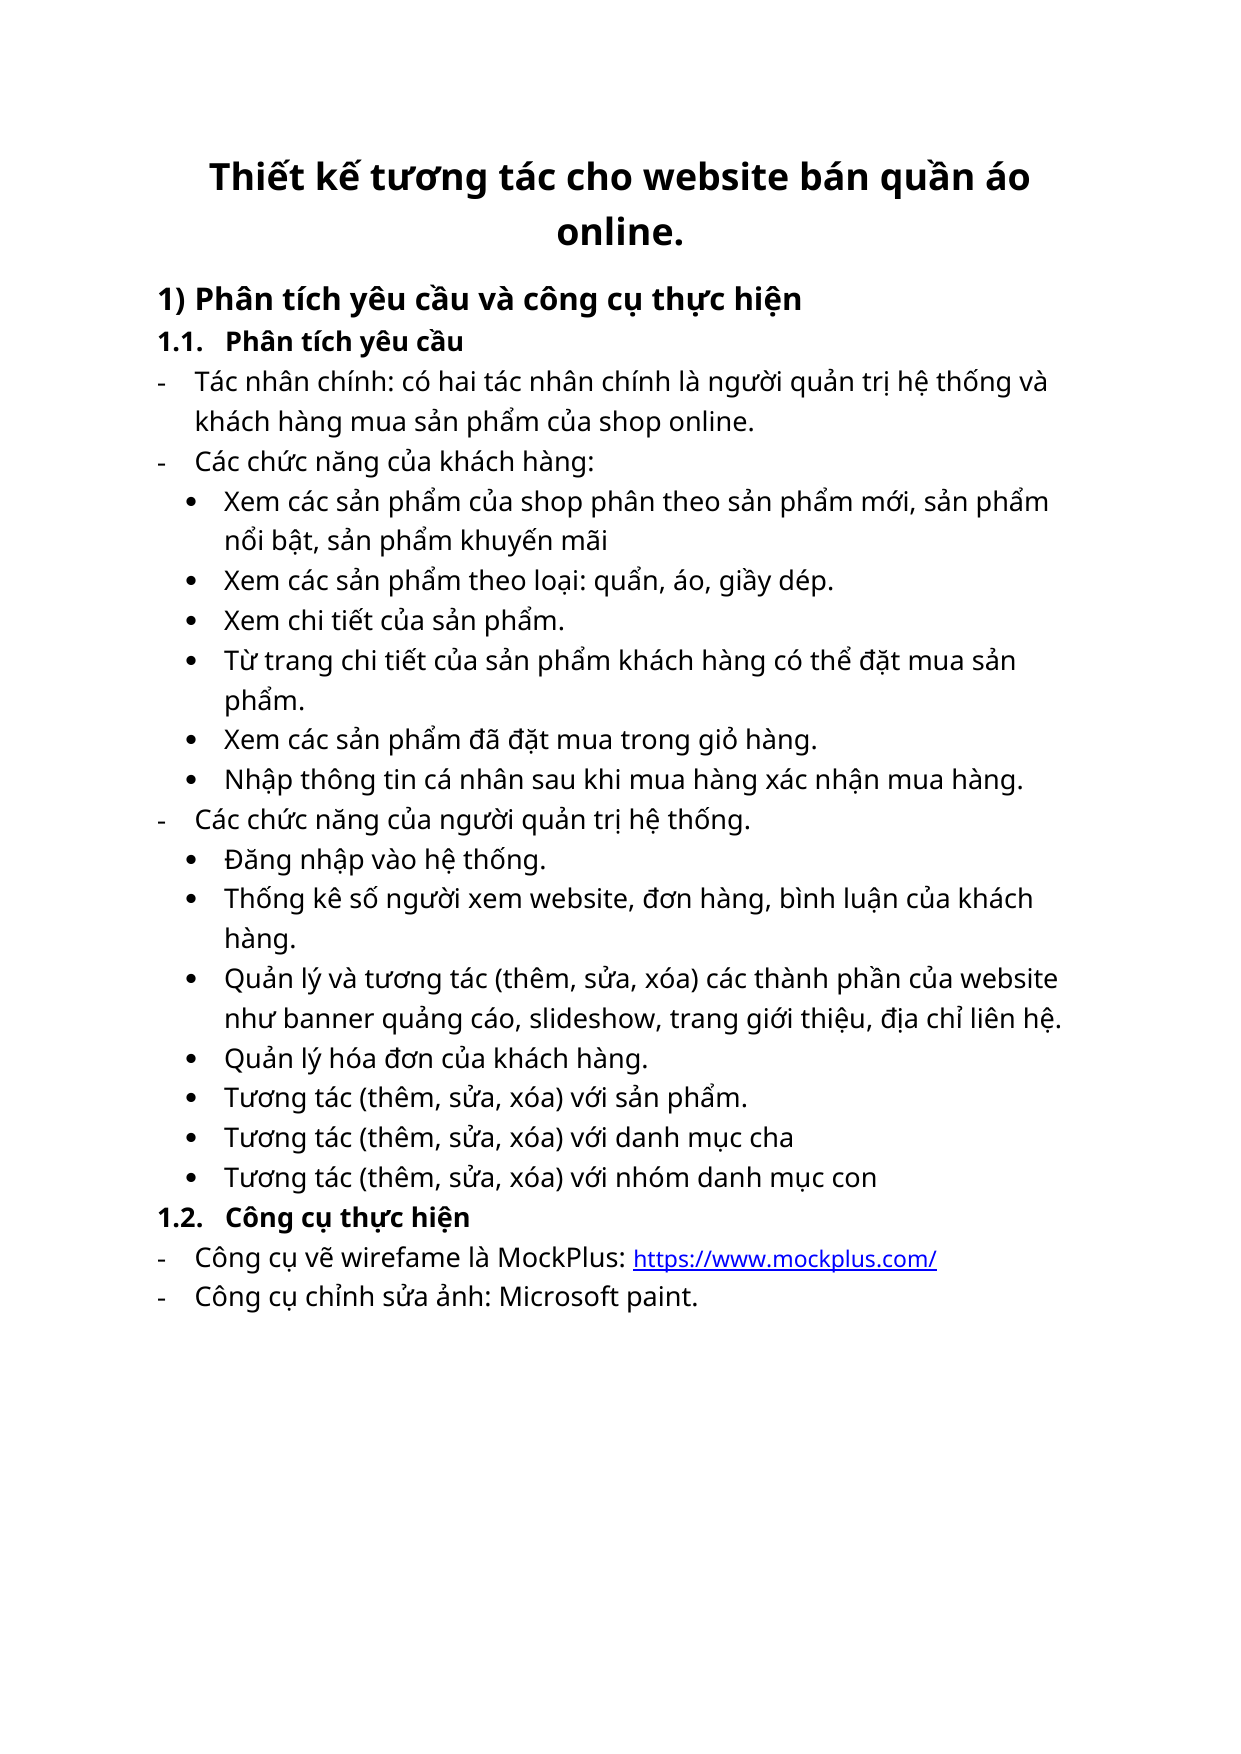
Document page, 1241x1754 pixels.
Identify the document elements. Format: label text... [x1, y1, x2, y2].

list Tương tác (thêm, sửa, xóa) với nhóm danh mục con [186, 1158, 1090, 1195]
list Phân tích yêu cầu và công cụ thực hiện [157, 277, 1090, 319]
text Thiết kế tương tác cho website bán quần áo online. [150, 150, 1090, 256]
list Xem các sản phẩm của shop phân theo sản phẩm mới, sản phẩm nổi bật, sản phẩm khuyến mãi [186, 482, 1090, 559]
list Quản lý hóa đơn của khách hàng. [186, 1039, 1090, 1076]
list Các chức năng của người quản trị hệ thống. [157, 800, 1090, 837]
list Công cụ chỉnh sửa ảnh: Microsoft paint. [157, 1278, 1090, 1315]
list Từ trang chi tiết của sản phẩm khách hàng có thể đặt mua sản phẩm. [186, 641, 1090, 718]
list Đăng nhập vào hệ thống. [186, 840, 1090, 877]
list Công cụ thực hiện [157, 1198, 1090, 1235]
list Xem các sản phẩm theo loại: quẩn, áo, giầy dép. [186, 562, 1090, 598]
list Tương tác (thêm, sửa, xóa) với sản phẩm. [186, 1079, 1090, 1116]
list Tương tác (thêm, sửa, xóa) với danh mục cha [186, 1119, 1090, 1156]
list Nhập thông tin cá nhân sau khi mua hàng xác nhận mua hàng. [186, 761, 1090, 797]
list Công cụ vẽ wirefame là MockPlus: https://www.mockplus.com/ [157, 1238, 1090, 1275]
list Tác nhân chính: có hai tác nhân chính là người quản trị hệ thống và khách hàng mua sản phẩm của shop online. [157, 363, 1090, 439]
list Phân tích yêu cầu [157, 323, 1090, 360]
list Xem chi tiết của sản phẩm. [186, 601, 1090, 638]
list Quản lý và tương tác (thêm, sửa, xóa) các thành phần của website như banner quảng cáo, slideshow, trang giới thiệu, địa chỉ liên hệ. [186, 959, 1090, 1036]
list Các chức năng của khách hàng: [157, 442, 1090, 479]
list Xem các sản phẩm đã đặt mua trong giỏ hàng. [186, 721, 1090, 758]
list Thống kê số người xem website, đơn hàng, bình luận của khách hàng. [186, 880, 1090, 957]
